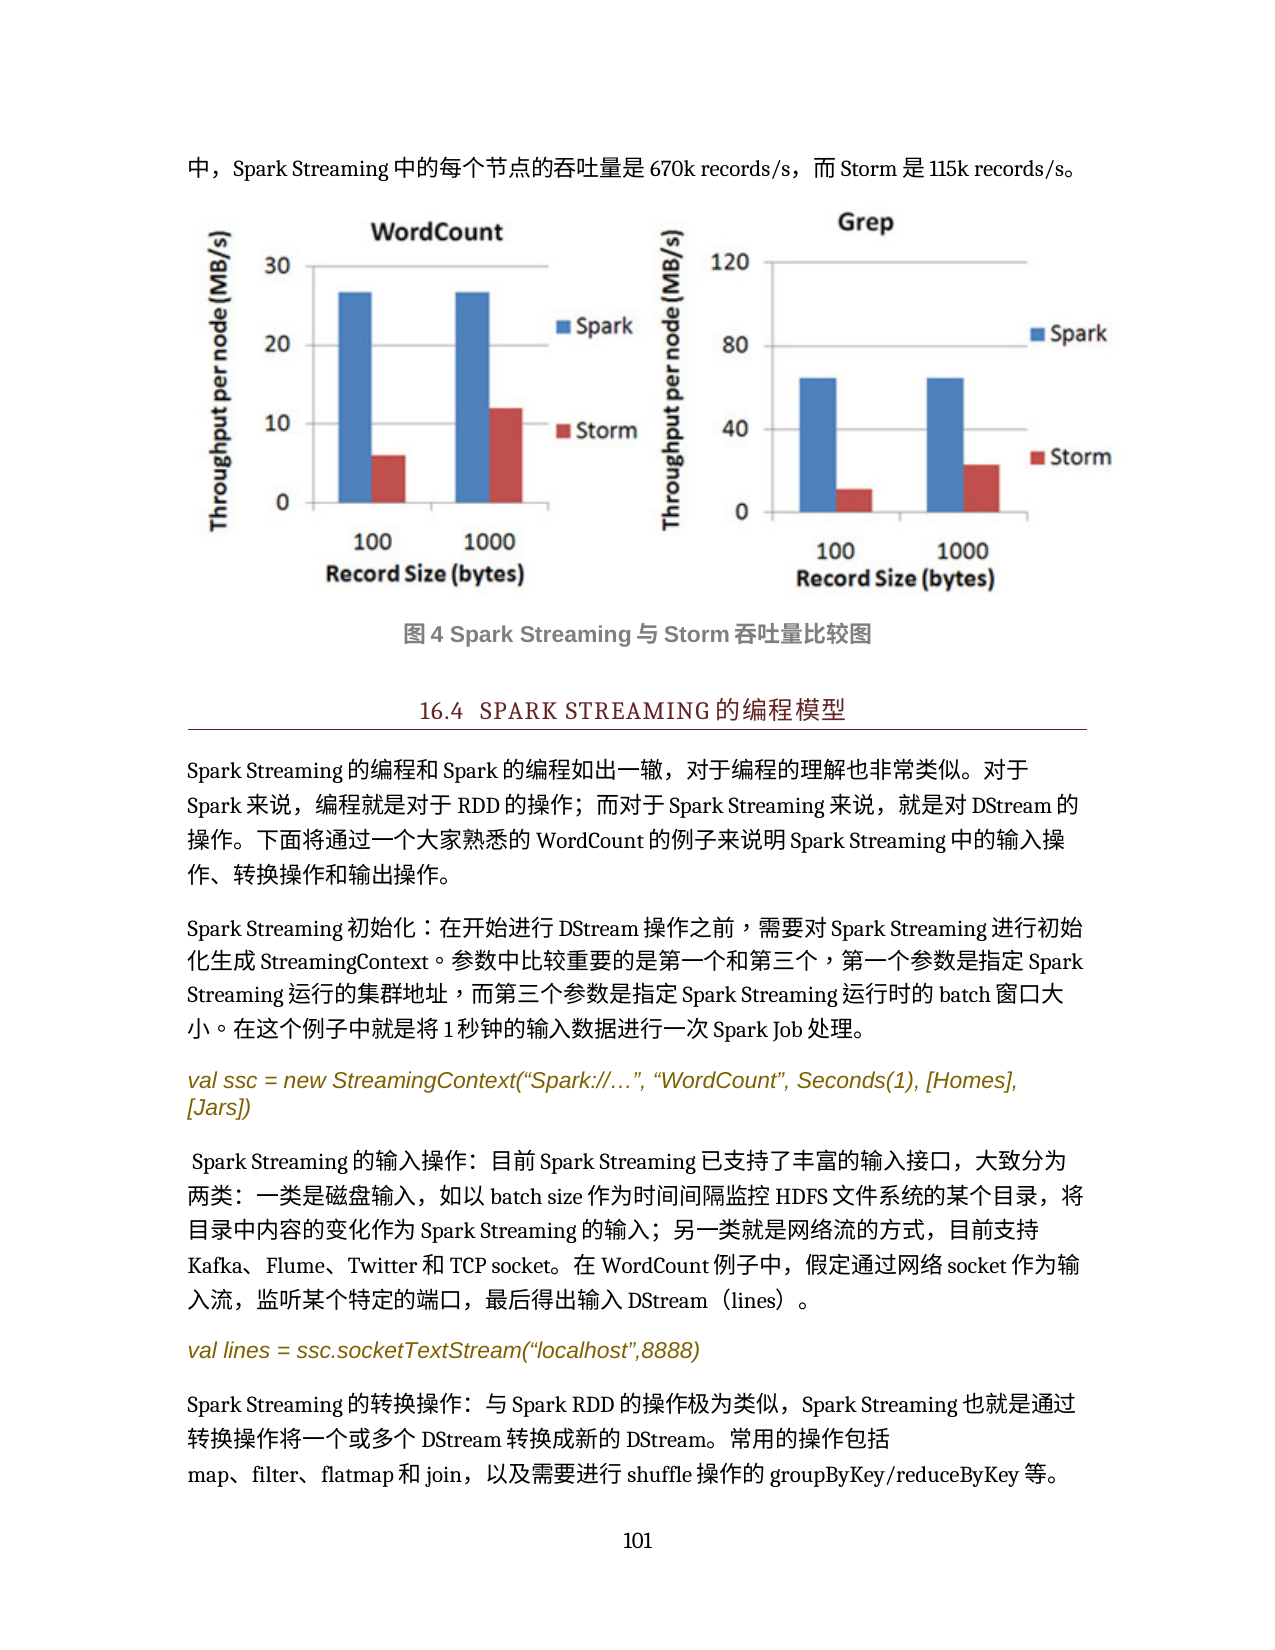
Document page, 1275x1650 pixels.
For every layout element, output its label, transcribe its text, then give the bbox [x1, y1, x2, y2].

text Spark Streaming的输入操作：目前Spark Streaming已支持了丰富的输入接口，大致分为两类：一类是磁盘输入，如以batch size作为时间间隔监控HDFS文件系统的某个目录，将目录中内容的变化作为Spark Streaming的输入；另一类就是网络流的方式，目前支持Kafka、Flume、Twitter和TCP socket。在WordCount例子中，假定通过网络socket作为输入流，监听某个特定的端口，最后得出输入DStream（lines）。 [187, 1143, 1087, 1315]
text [187, 1386, 1087, 1489]
text Spark Streaming初始化：在开始进行DStream操作之前，需要对Spark Streaming进行初始化生成StreamingContext。参数中比较重要的是第一个和第三个，第一个参数是指定Spark Streaming运行的集群地址，而第三个参数是指定Spark Streaming运行时的batch窗口大小。在这个例子中就是将1秒钟的输入数据进行一次Spark Job处理。 [187, 912, 1087, 1044]
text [187, 150, 1087, 184]
text val ssc = new StreamingContext(“Spark://…”, “WordCount”, Seconds(1), [Homes], [Jars]) [187, 1067, 1087, 1121]
text Spark Streaming的编程和Spark的编程如出一辙，对于编程的理解也非常类似。对于Spark来说，编程就是对于RDD的操作；而对于Spark Streaming来说，就是对DStream的操作。下面将通过一个大家熟悉的WordCount的例子来说明Spark Streaming中的输入操作、转换操作和输出操作。 [187, 752, 1087, 890]
picture [187, 184, 1125, 595]
text 图4 Spark Streaming与Storm吞吐量比较图 [187, 616, 1087, 649]
subtitle Spark Streaming的编程模型 [187, 693, 1087, 730]
text val lines = ssc.socketTextStream(“localhost”,8888) [187, 1337, 1087, 1364]
